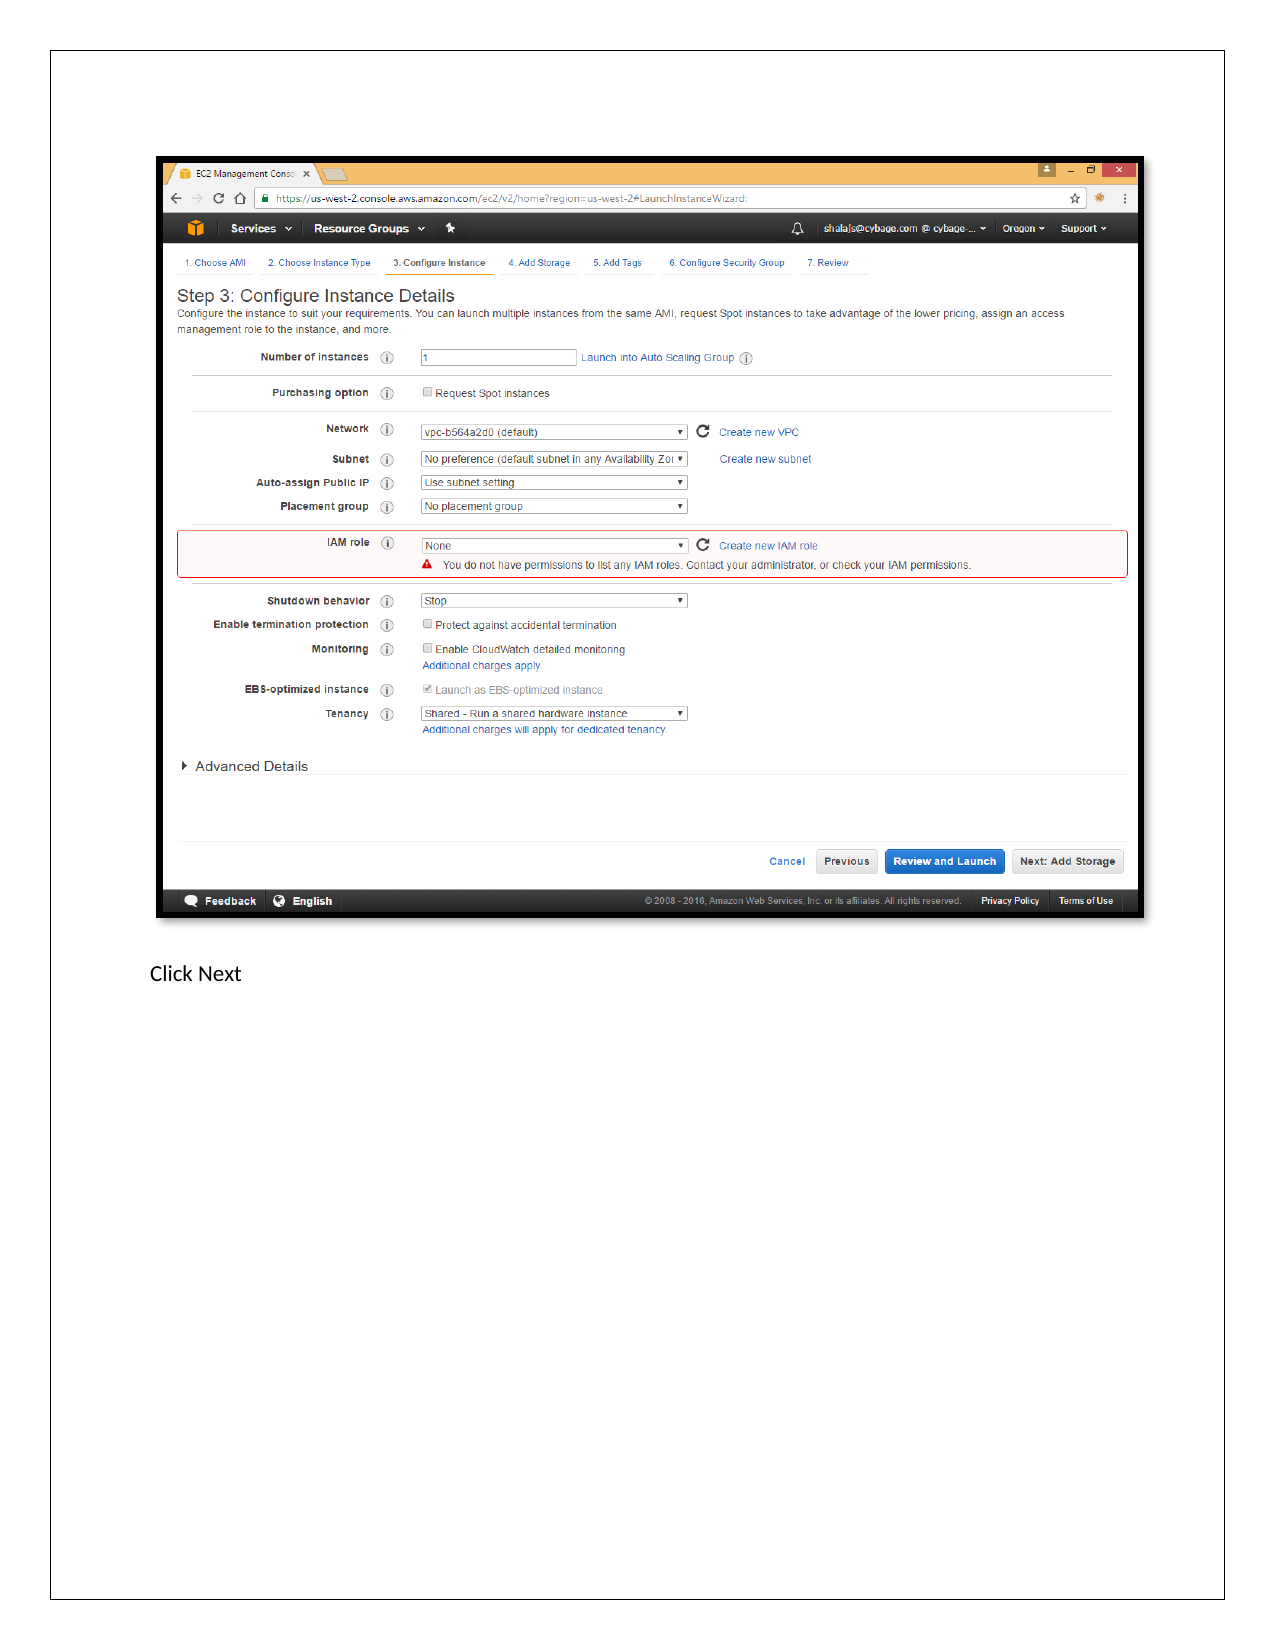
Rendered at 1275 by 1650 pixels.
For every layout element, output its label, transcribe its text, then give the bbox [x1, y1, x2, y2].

text Click Next [150, 959, 1125, 987]
picture [163, 163, 1138, 912]
